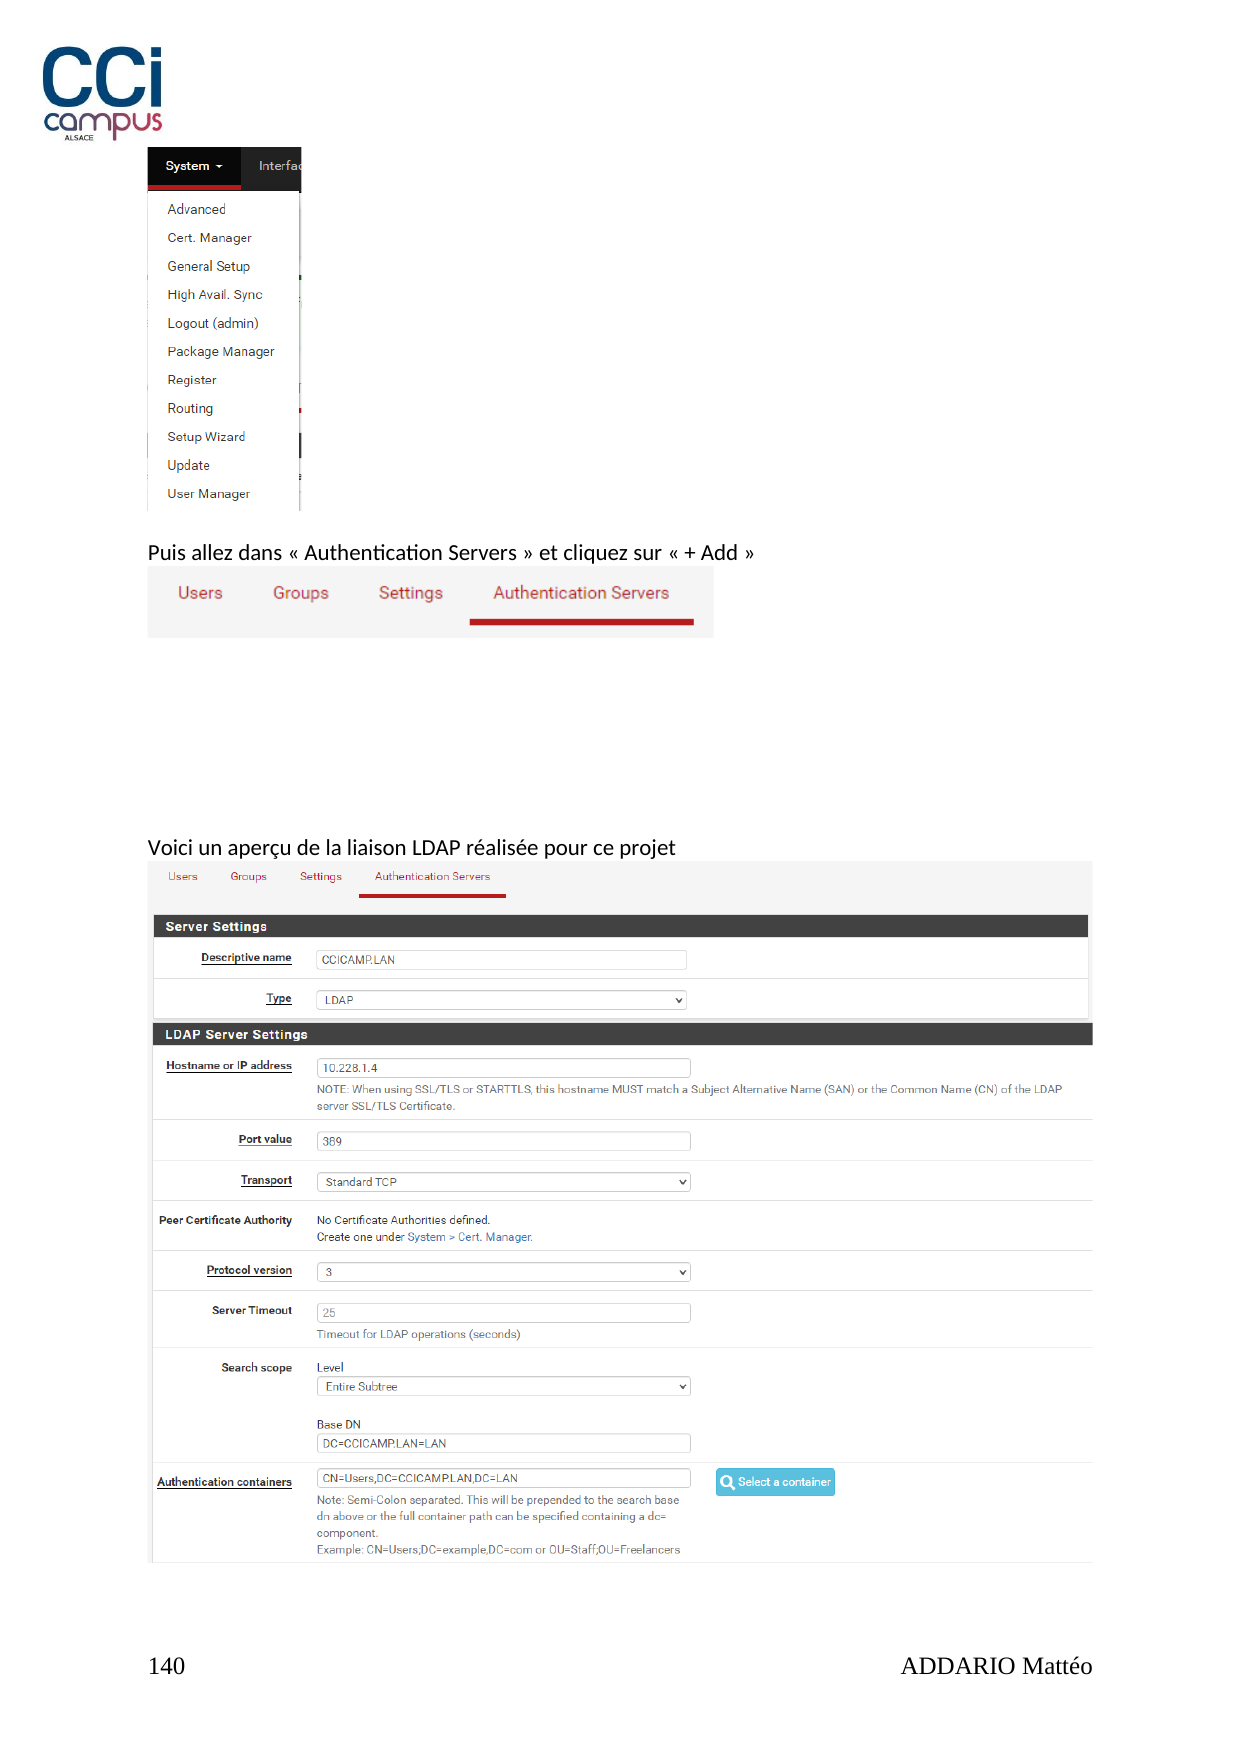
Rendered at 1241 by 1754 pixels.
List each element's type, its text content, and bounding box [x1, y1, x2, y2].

text Puis allez dans « Authentication Servers » et cliquez sur « + Add » [148, 538, 1093, 566]
text Voici un aperçu de la liaison LDAP réalisée pour ce projet [148, 833, 1093, 861]
picture [35, 26, 302, 511]
picture [147, 566, 714, 638]
picture [147, 861, 1093, 1563]
